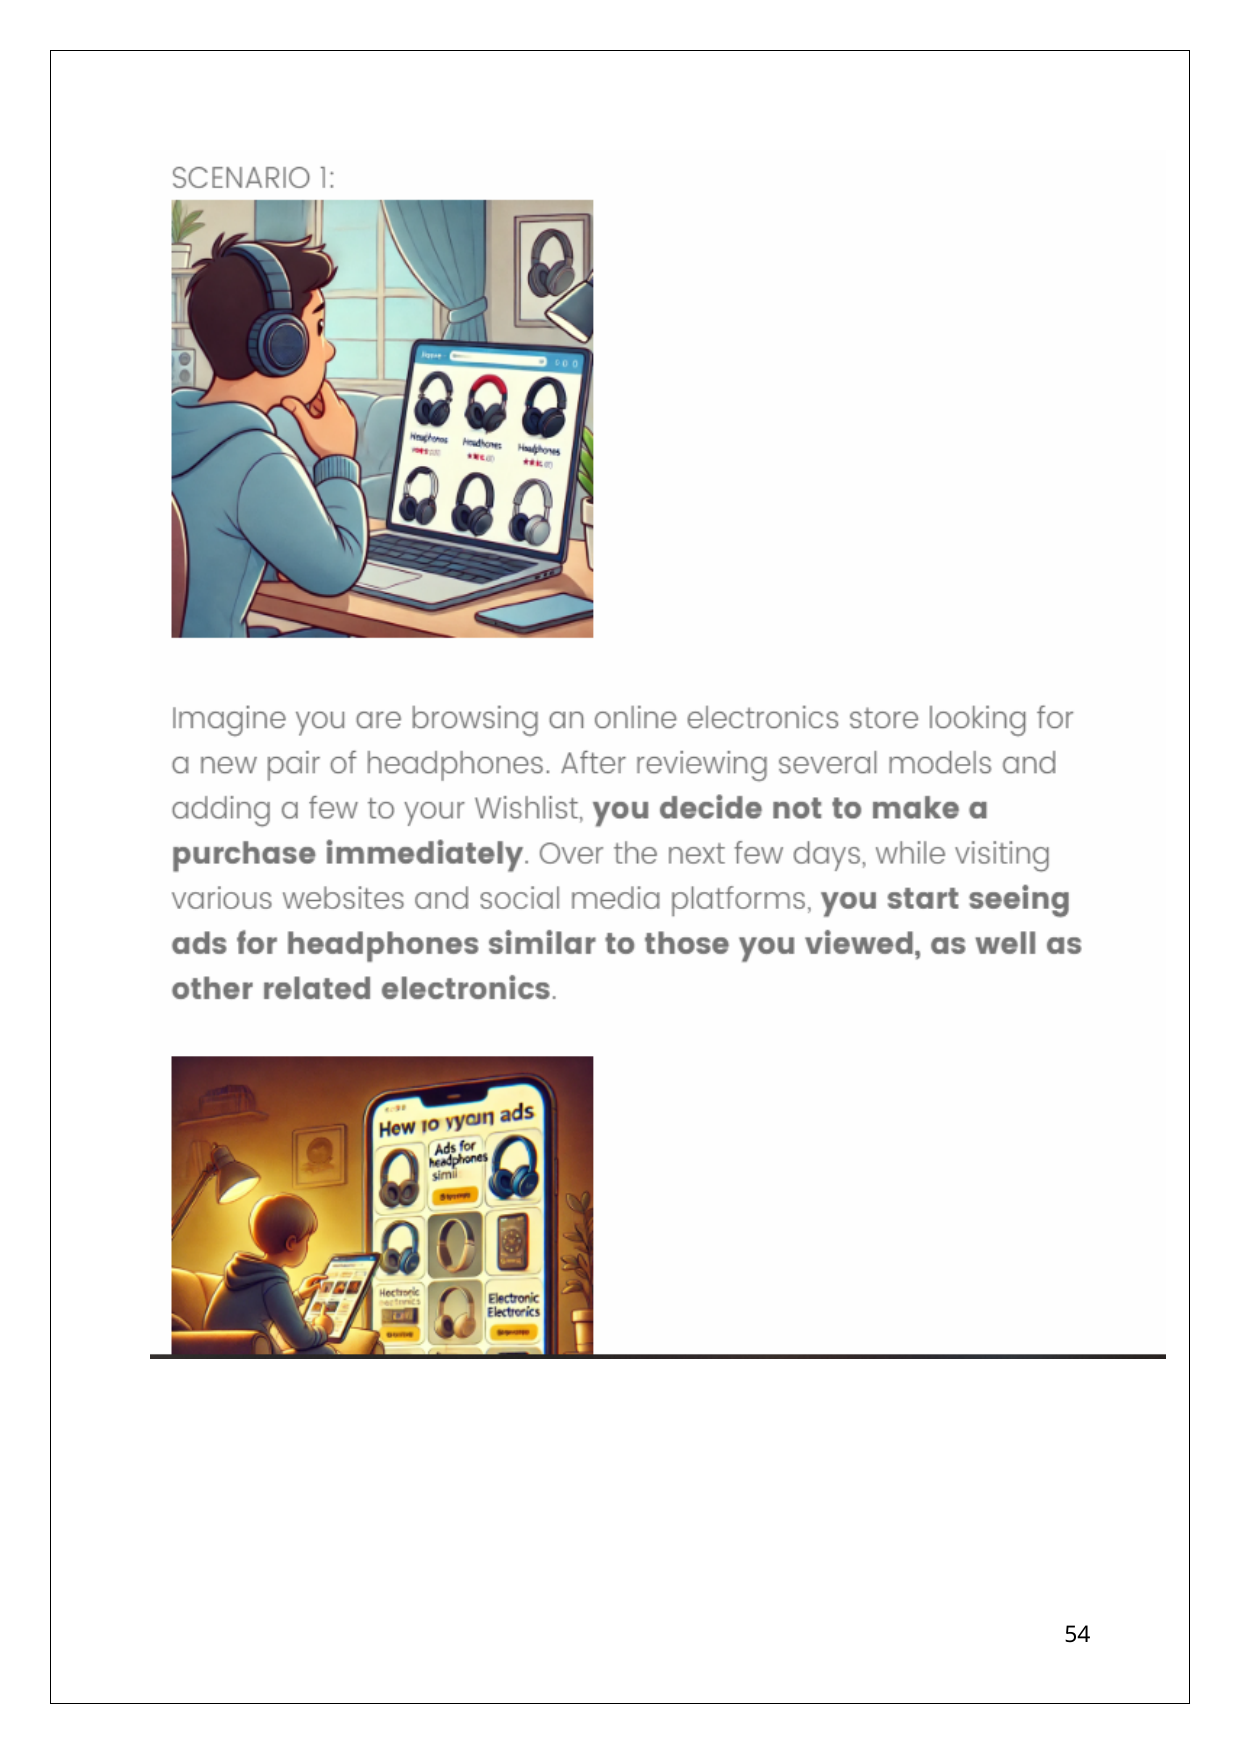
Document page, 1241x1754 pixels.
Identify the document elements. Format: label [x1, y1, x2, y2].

picture [150, 150, 1166, 1359]
